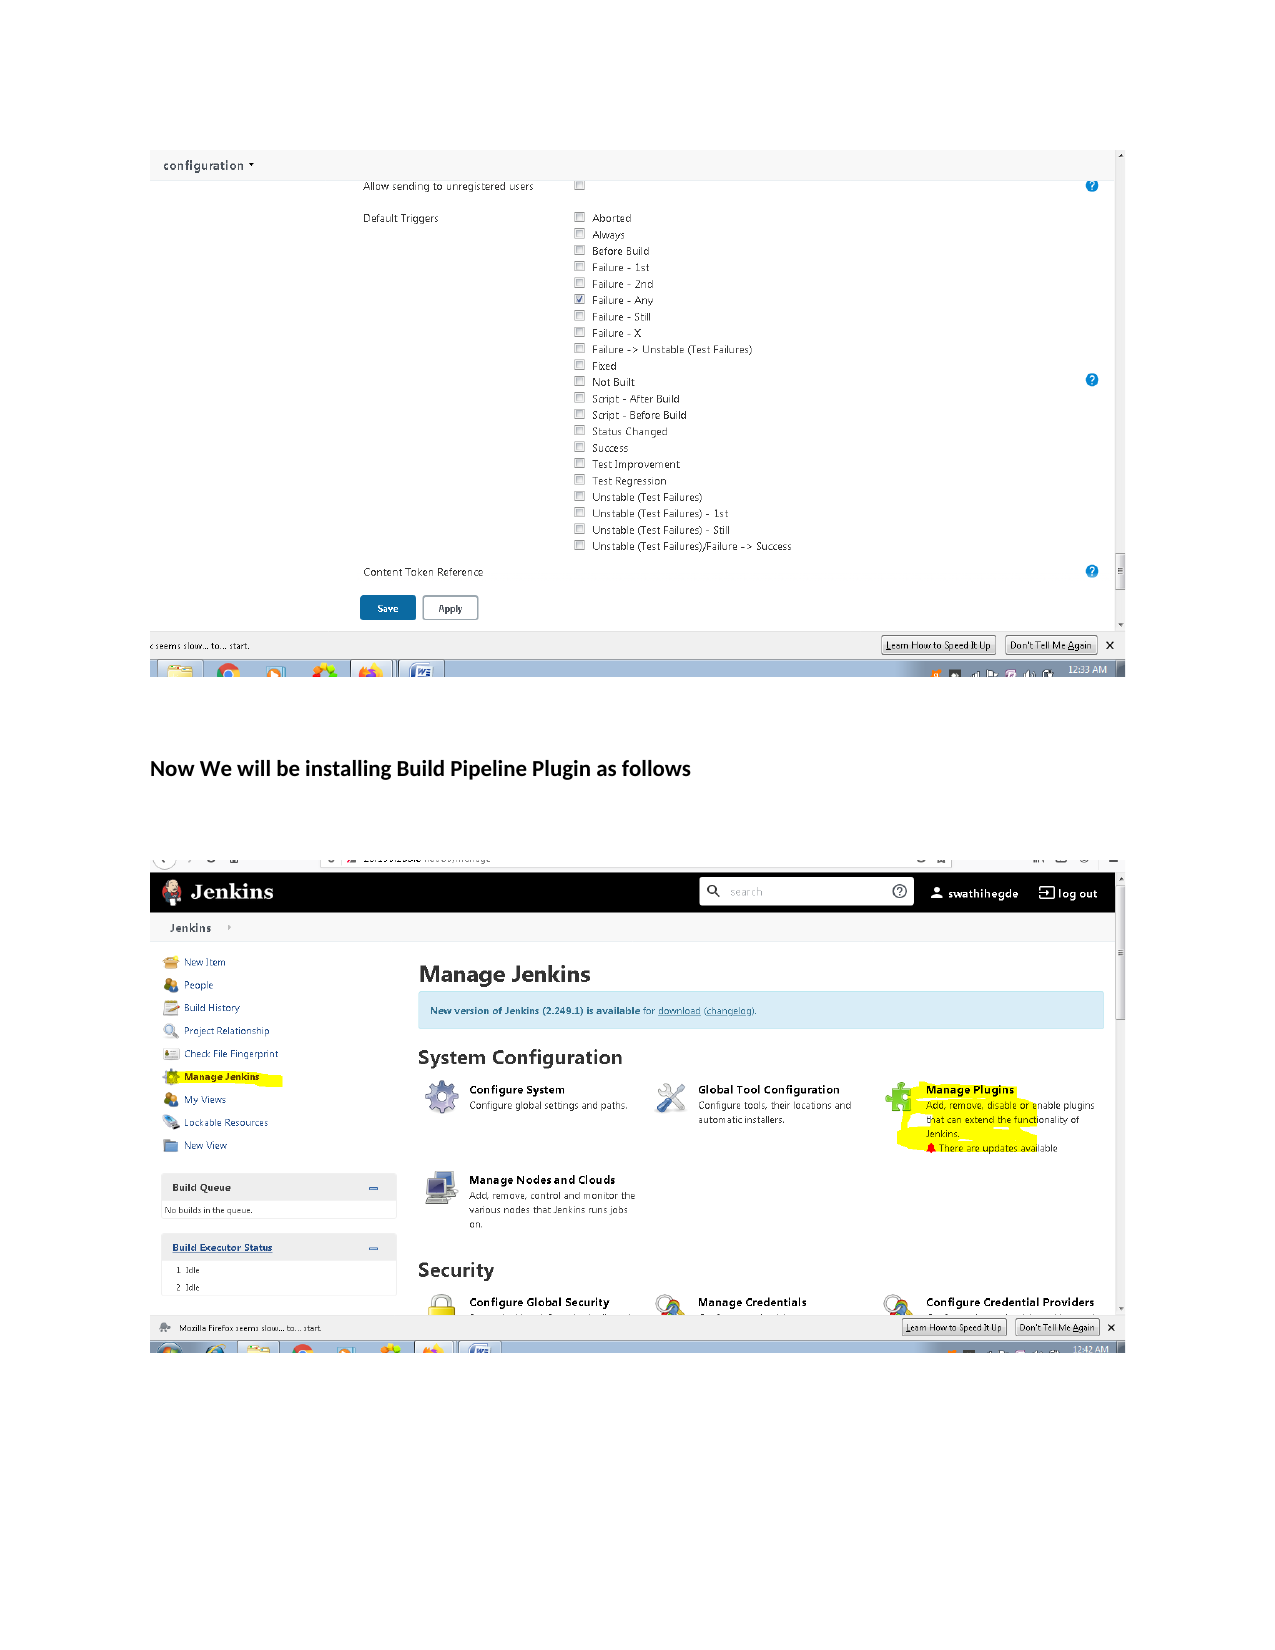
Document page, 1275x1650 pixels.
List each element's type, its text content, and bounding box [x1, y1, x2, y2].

text Now We will be installing Build Pipeline Plugin as follows [150, 754, 1125, 783]
picture [150, 150, 1125, 677]
picture [150, 860, 1125, 1353]
